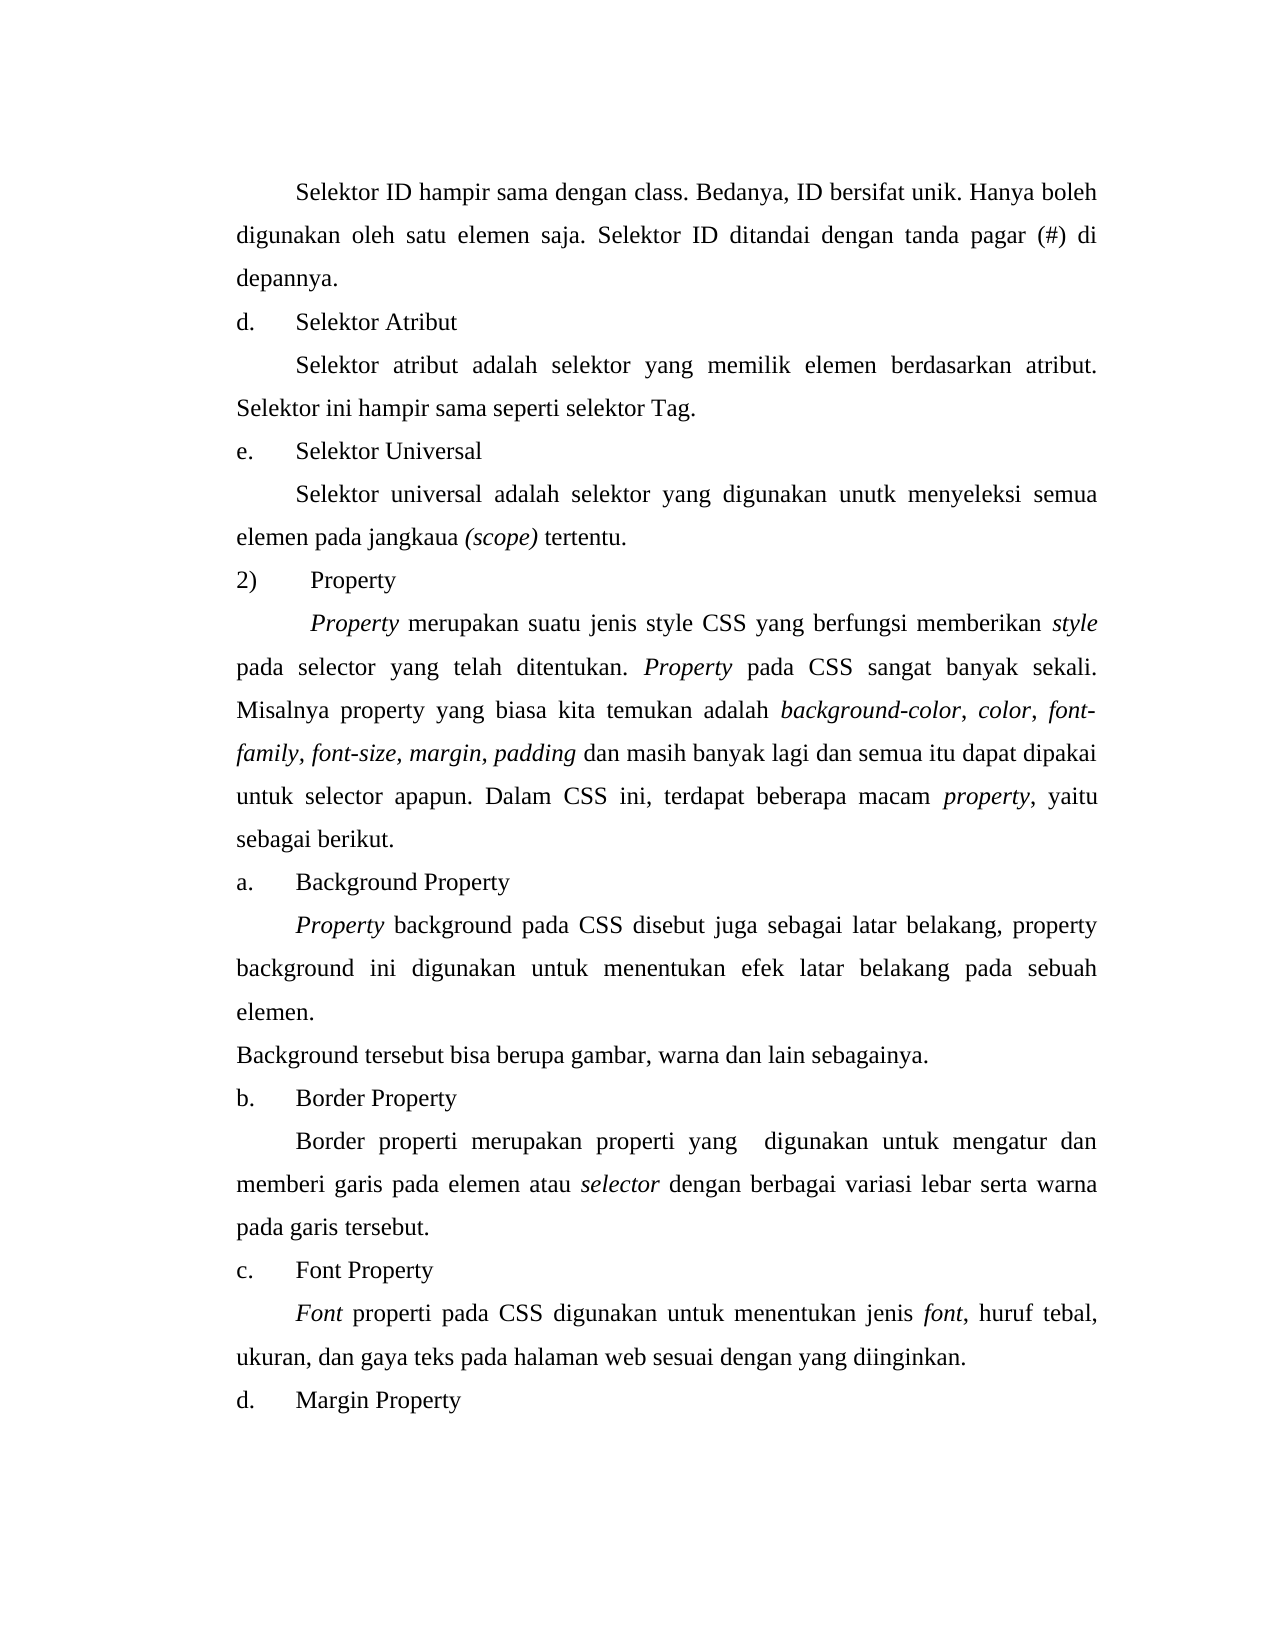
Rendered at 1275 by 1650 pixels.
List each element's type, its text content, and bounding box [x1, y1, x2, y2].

list Border Property [236, 1083, 1098, 1112]
list Property merupakan suatu jenis style CSS yang berfungsi memberikan style pada selector yang telah ditentukan. Property pada CSS sangat banyak sekali. Misalnya property yang biasa kita temukan adalah background-color, color, font-family, font-size, margin, padding dan masih banyak lagi dan semua itu dapat dipakai untuk selector apapun. Dalam CSS ini, terdapat beberapa macam property, yaitu sebagai berikut. [236, 608, 1098, 853]
text Border properti merupakan properti yang digunakan untuk mengatur dan memberi garis pada elemen atau selector dengan berbagai variasi lebar serta warna pada garis tersebut. [236, 1126, 1098, 1241]
list Background Property [236, 867, 1098, 896]
list Margin Property [236, 1385, 1098, 1413]
list Property [236, 565, 1098, 594]
list Selektor Universal [236, 436, 1098, 465]
list Selektor ID hampir sama dengan class. Bedanya, ID bersifat unik. Hanya boleh digunakan oleh satu elemen saja. Selektor ID ditandai dengan tanda pagar (#) di depannya. [236, 177, 1098, 292]
list Selektor Atribut [236, 307, 1098, 335]
text Font properti pada CSS digunakan untuk menentukan jenis font, huruf tebal, ukuran, dan gaya teks pada halaman web sesuai dengan yang diinginkan. [236, 1298, 1098, 1370]
text Property background pada CSS disebut juga sebagai latar belakang, property background ini digunakan untuk menentukan efek latar belakang pada sebuah elemen. [236, 910, 1098, 1025]
list Font Property [236, 1255, 1098, 1284]
text Background tersebut bisa berupa gambar, warna dan lain sebagainya. [236, 1040, 1098, 1068]
list Selektor universal adalah selektor yang digunakan unutk menyeleksi semua elemen pada jangkaua (scope) tertentu. [236, 479, 1098, 551]
list Selektor atribut adalah selektor yang memilik elemen berdasarkan atribut. Selektor ini hampir sama seperti selektor Tag. [236, 350, 1098, 422]
